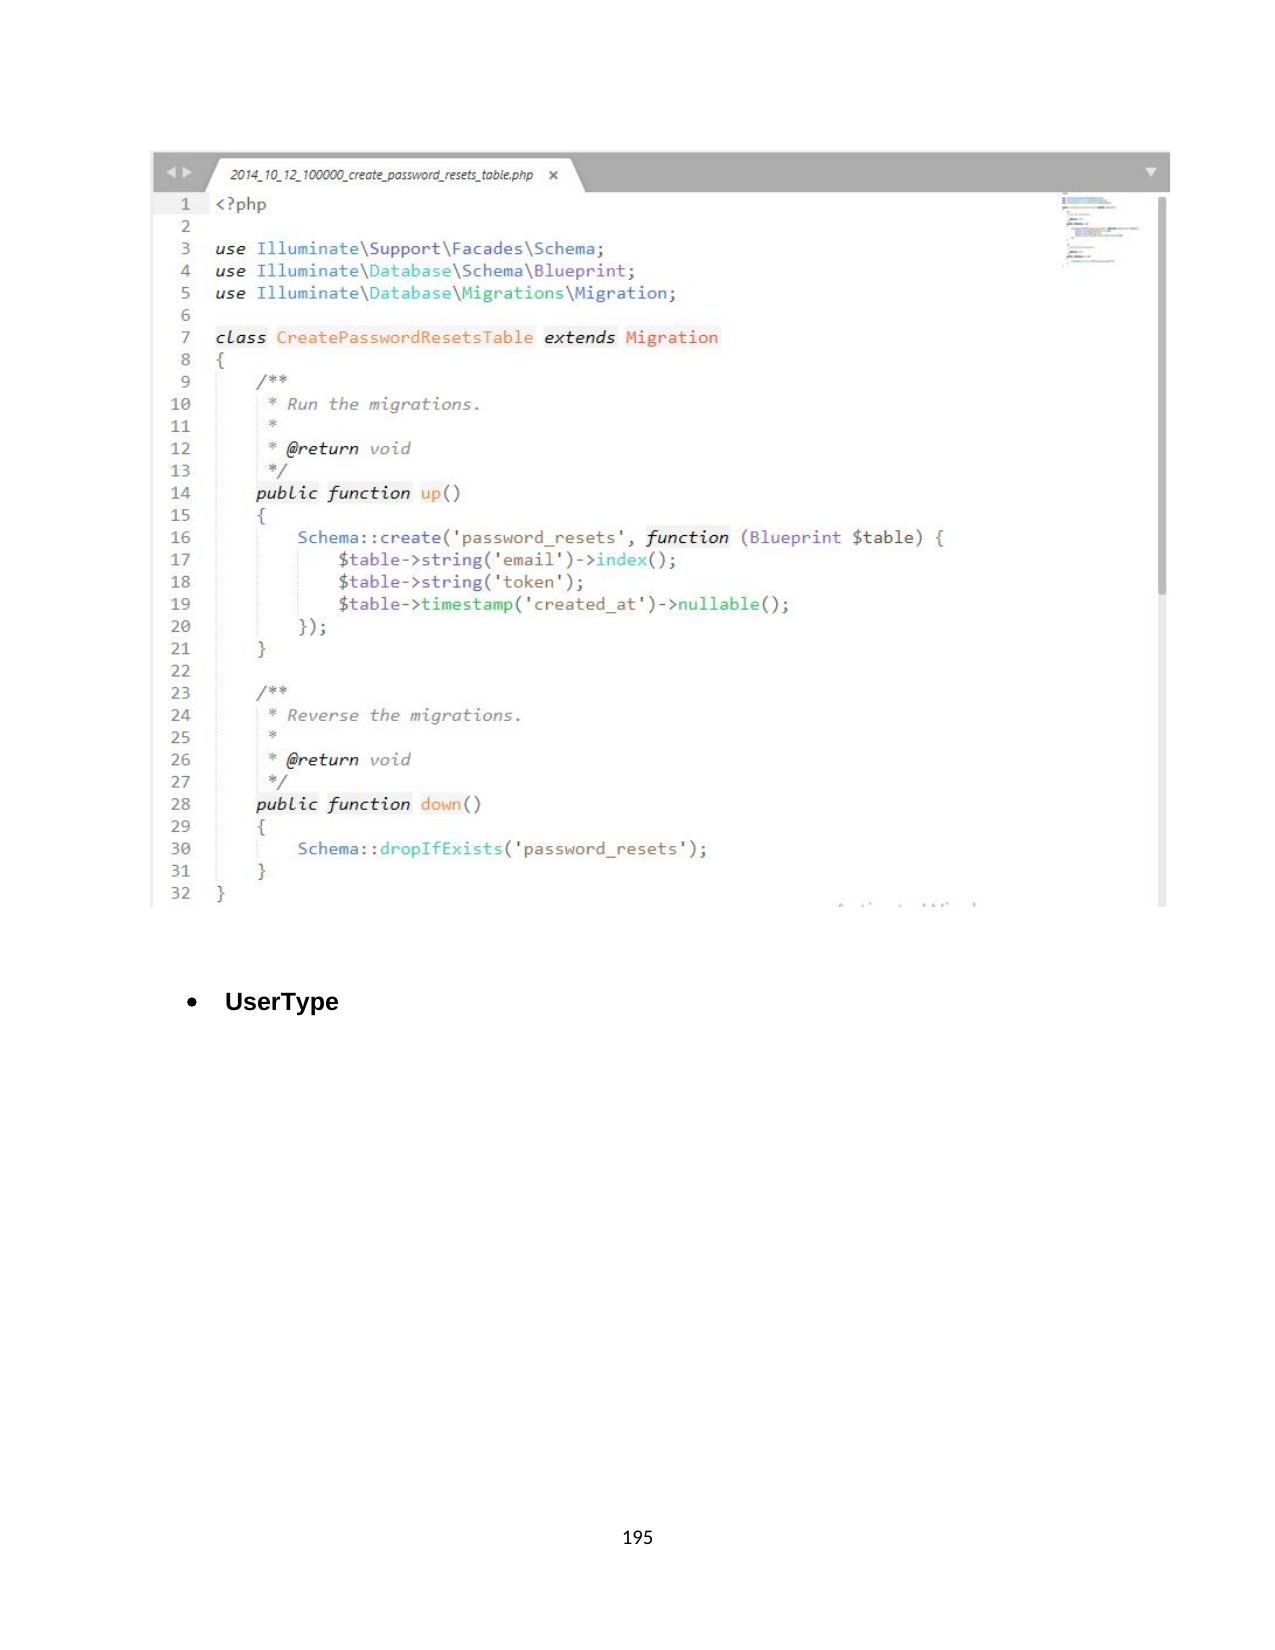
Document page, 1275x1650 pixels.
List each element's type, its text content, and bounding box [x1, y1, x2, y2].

picture [150, 150, 1171, 907]
list UserType [187, 987, 1125, 1016]
